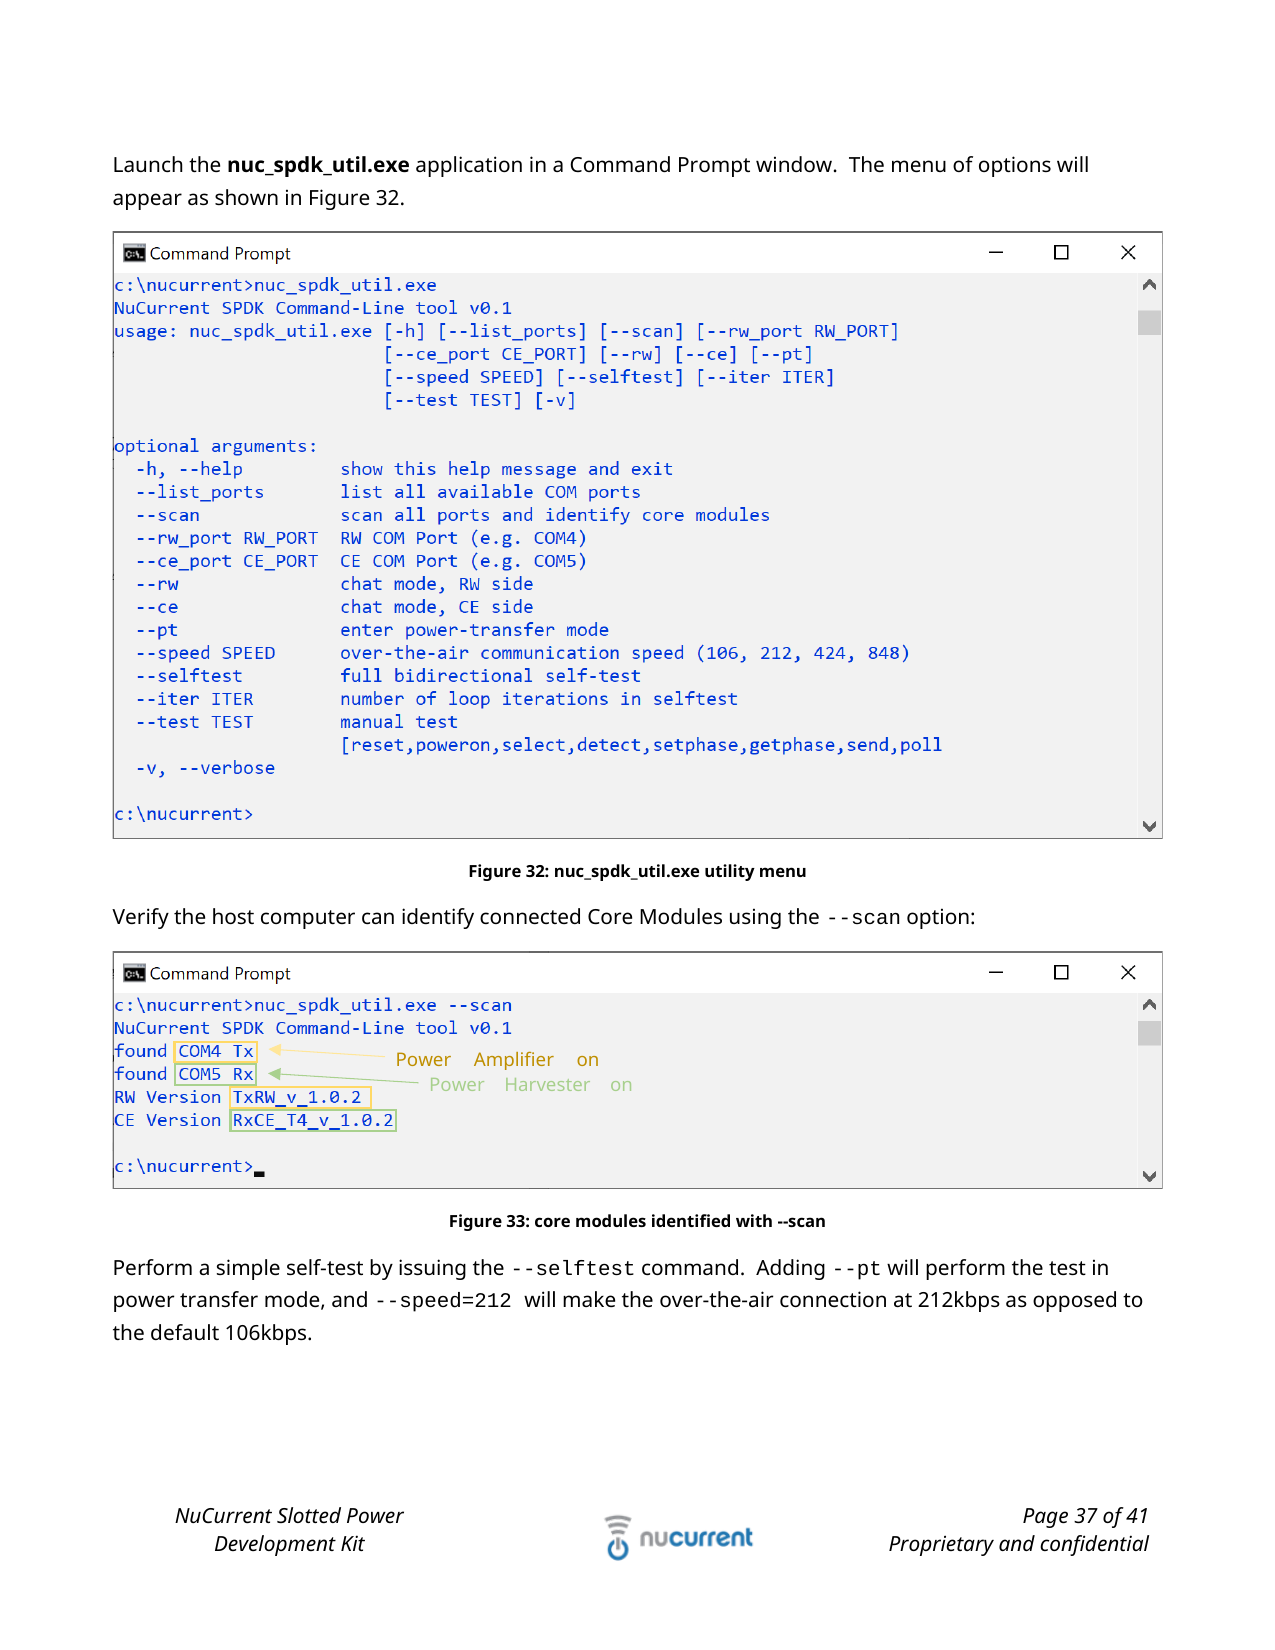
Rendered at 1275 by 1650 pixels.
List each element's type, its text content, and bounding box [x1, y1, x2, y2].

text Figure 33: core modules identified with --scan [112, 1210, 1162, 1233]
text Figure 32: nuc_spdk_util.exe utility menu [112, 859, 1162, 882]
picture [588, 1501, 771, 1579]
text Perform a simple self-test by issuing the --selftest command. Adding --pt will perform the test in power transfer mode, and --speed=212 will make the over-the-air connection at 212kbps as opposed to the default 106kbps. [112, 1253, 1162, 1346]
text Launch the nuc_spdk_util.exe application in a Command Prompt window. The menu of options will appear as shown in Figure 32. [112, 150, 1162, 211]
picture [112, 951, 1163, 1189]
text Verify the host computer can identify connected Core Modules using the --scan option: [112, 902, 1162, 931]
picture [112, 231, 1163, 839]
